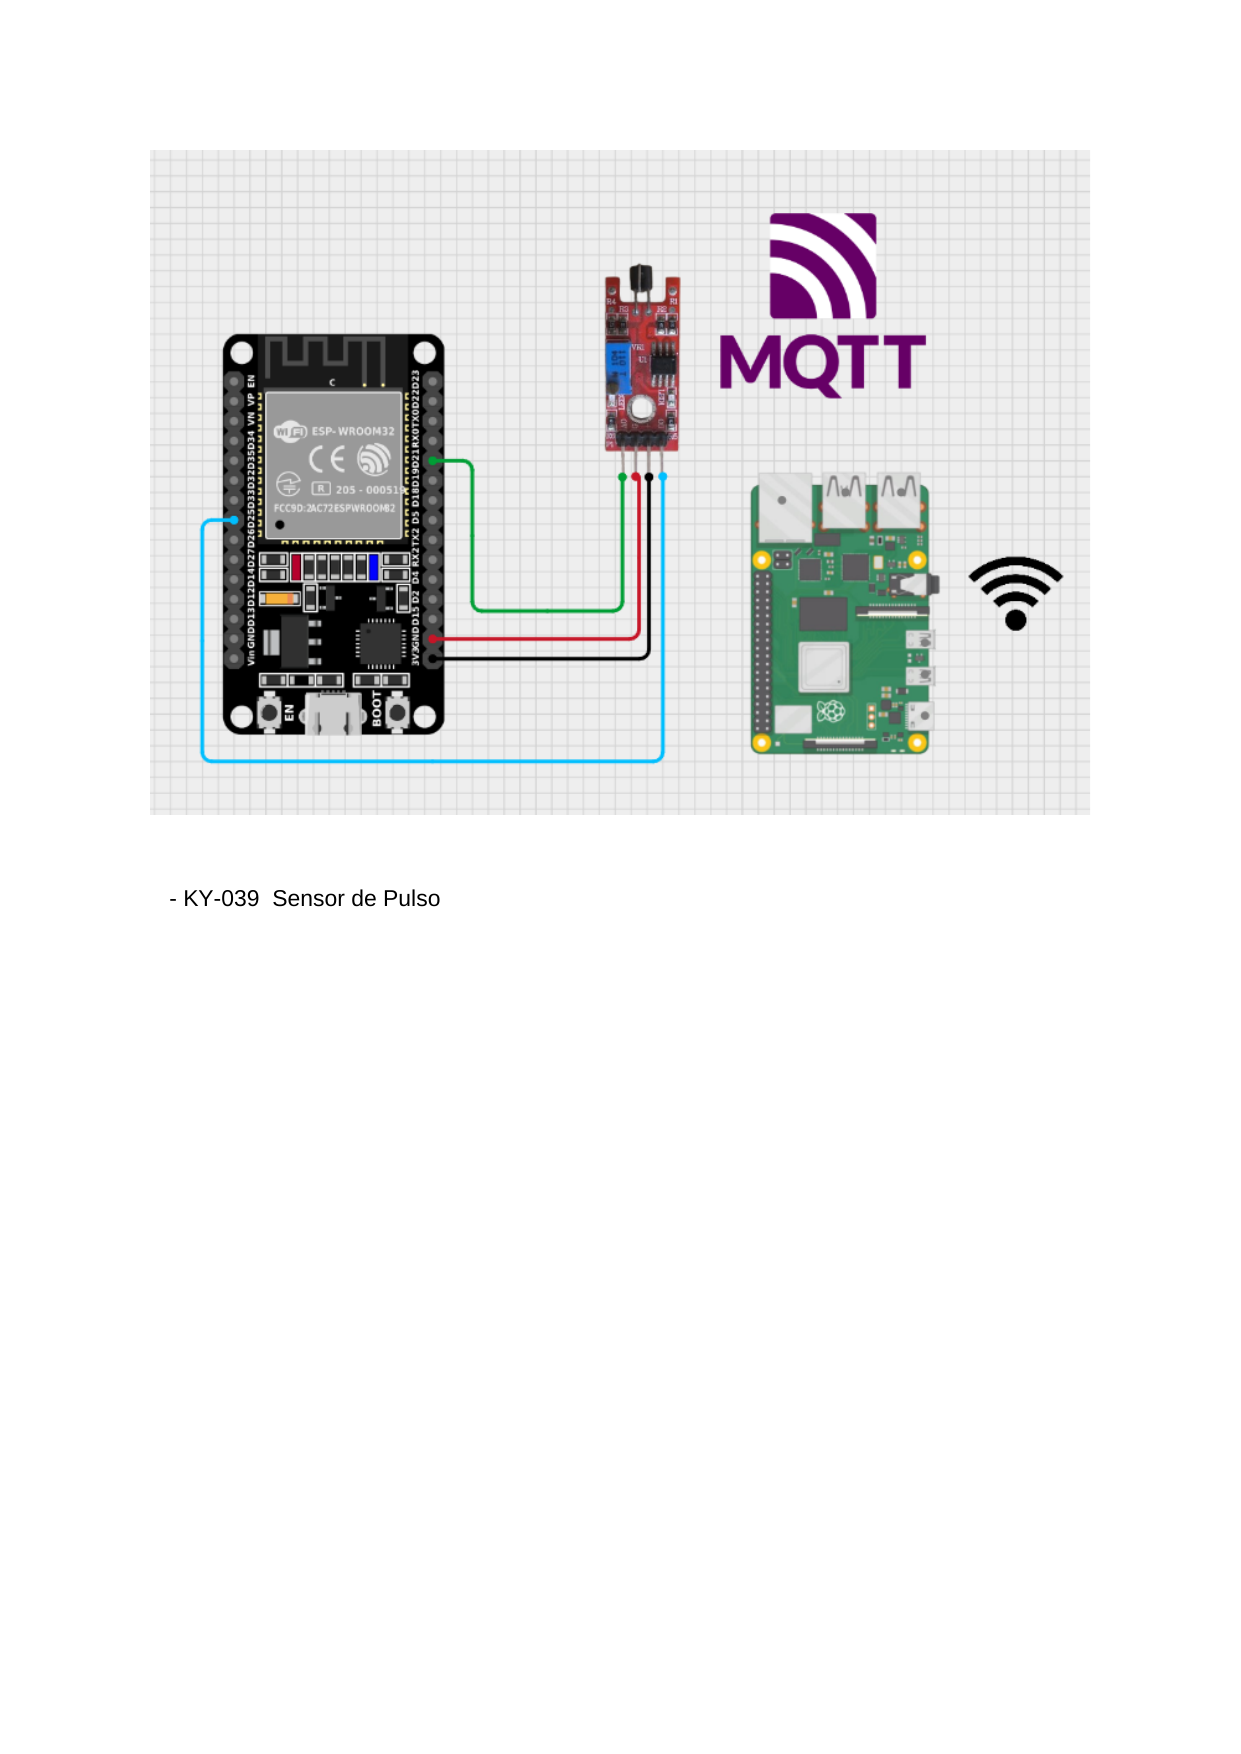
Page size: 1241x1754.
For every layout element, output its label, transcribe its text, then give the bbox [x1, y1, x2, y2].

picture [150, 150, 1091, 815]
text - KY-039 Sensor de Pulso [150, 885, 1090, 911]
